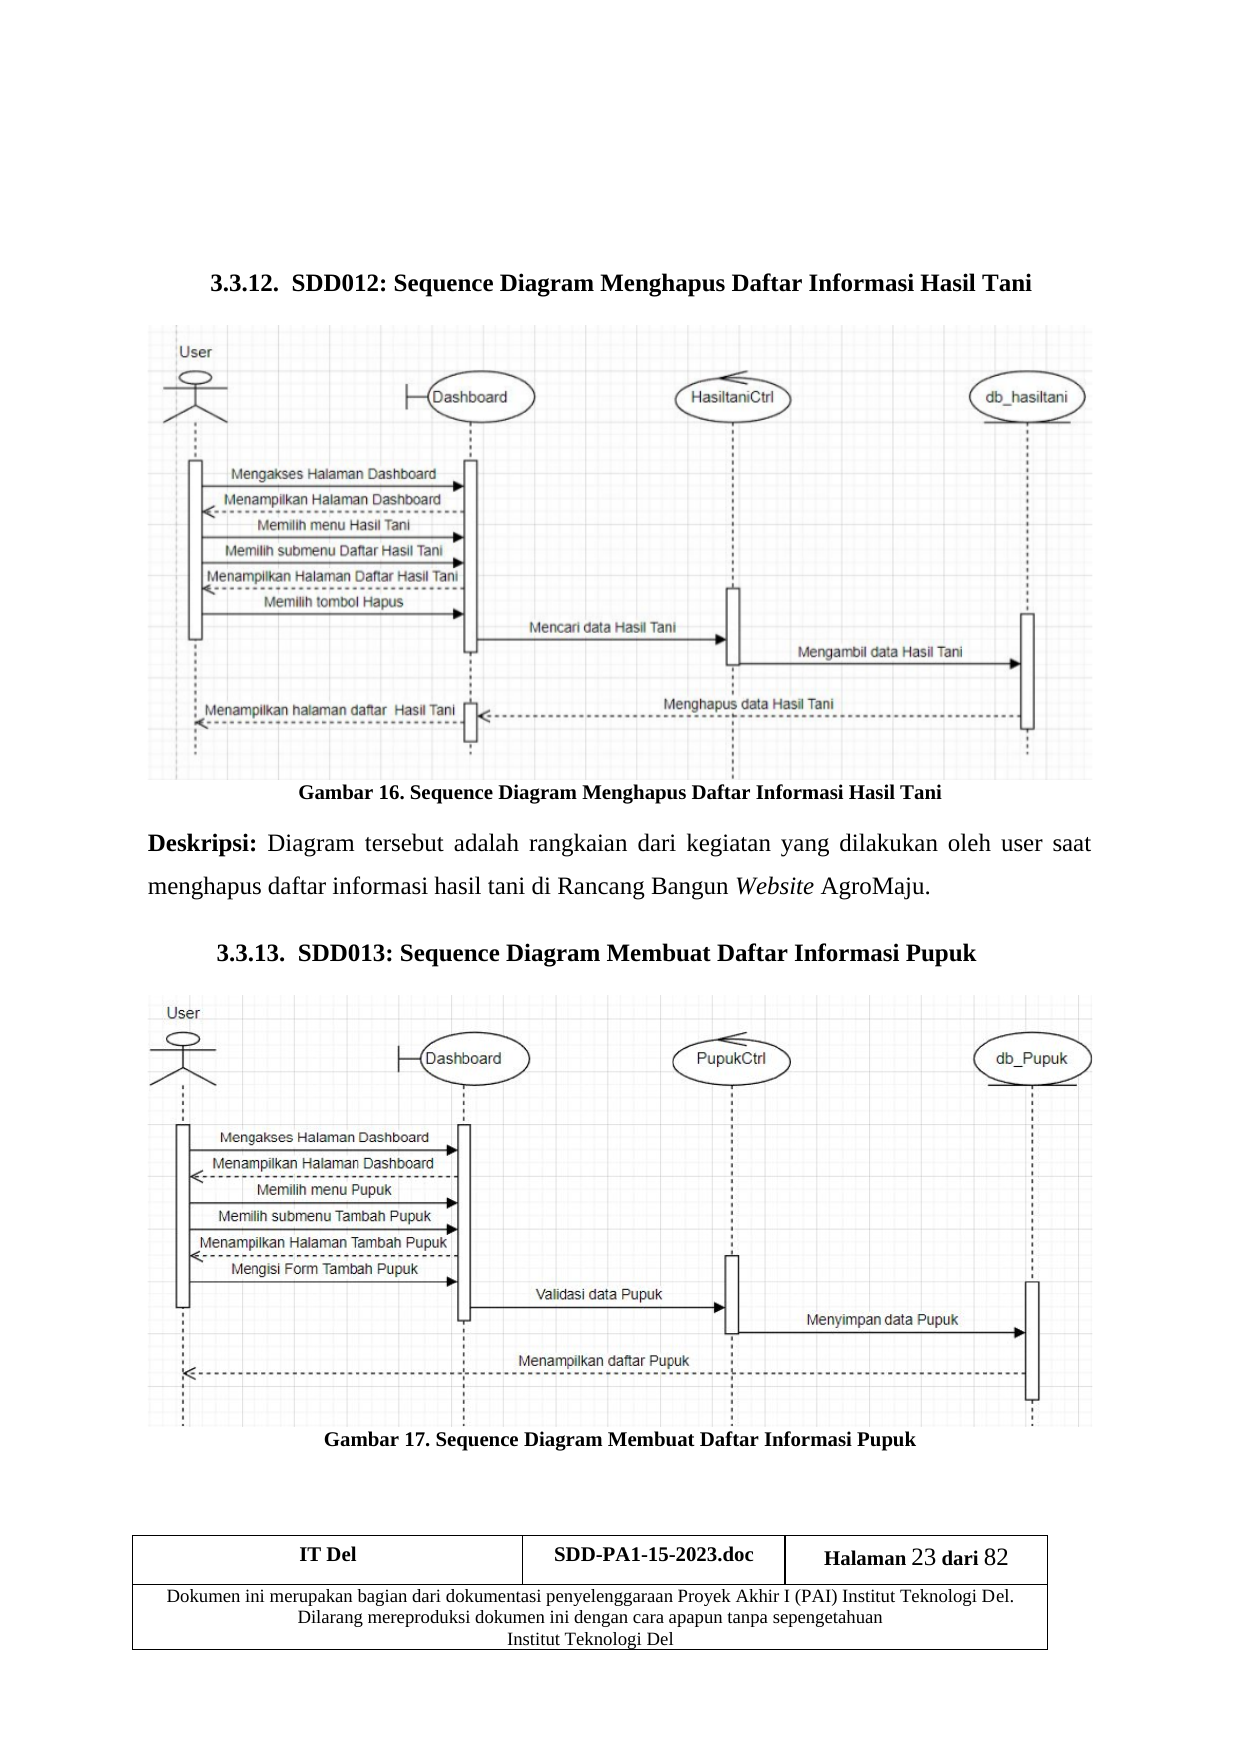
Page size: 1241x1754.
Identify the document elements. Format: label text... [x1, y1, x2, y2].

text Gambar 17. Sequence Diagram Membuat Daftar Informasi Pupuk [148, 1427, 1092, 1451]
text Deskripsi: Diagram tersebut adalah rangkaian dari kegiatan yang dilakukan oleh user saat menghapus daftar informasi hasil tani di Rancang Bangun Website AgroMaju. [148, 828, 1092, 900]
picture [147, 325, 1093, 780]
text 3.3.13. SDD013: Sequence Diagram Membuat Daftar Informasi Pupuk [148, 938, 1092, 967]
picture [147, 995, 1093, 1427]
text 3.3.12. SDD012: Sequence Diagram Menghapus Daftar Informasi Hasil Tani [148, 268, 1092, 297]
text Gambar 16. Sequence Diagram Menghapus Daftar Informasi Hasil Tani [148, 780, 1092, 804]
